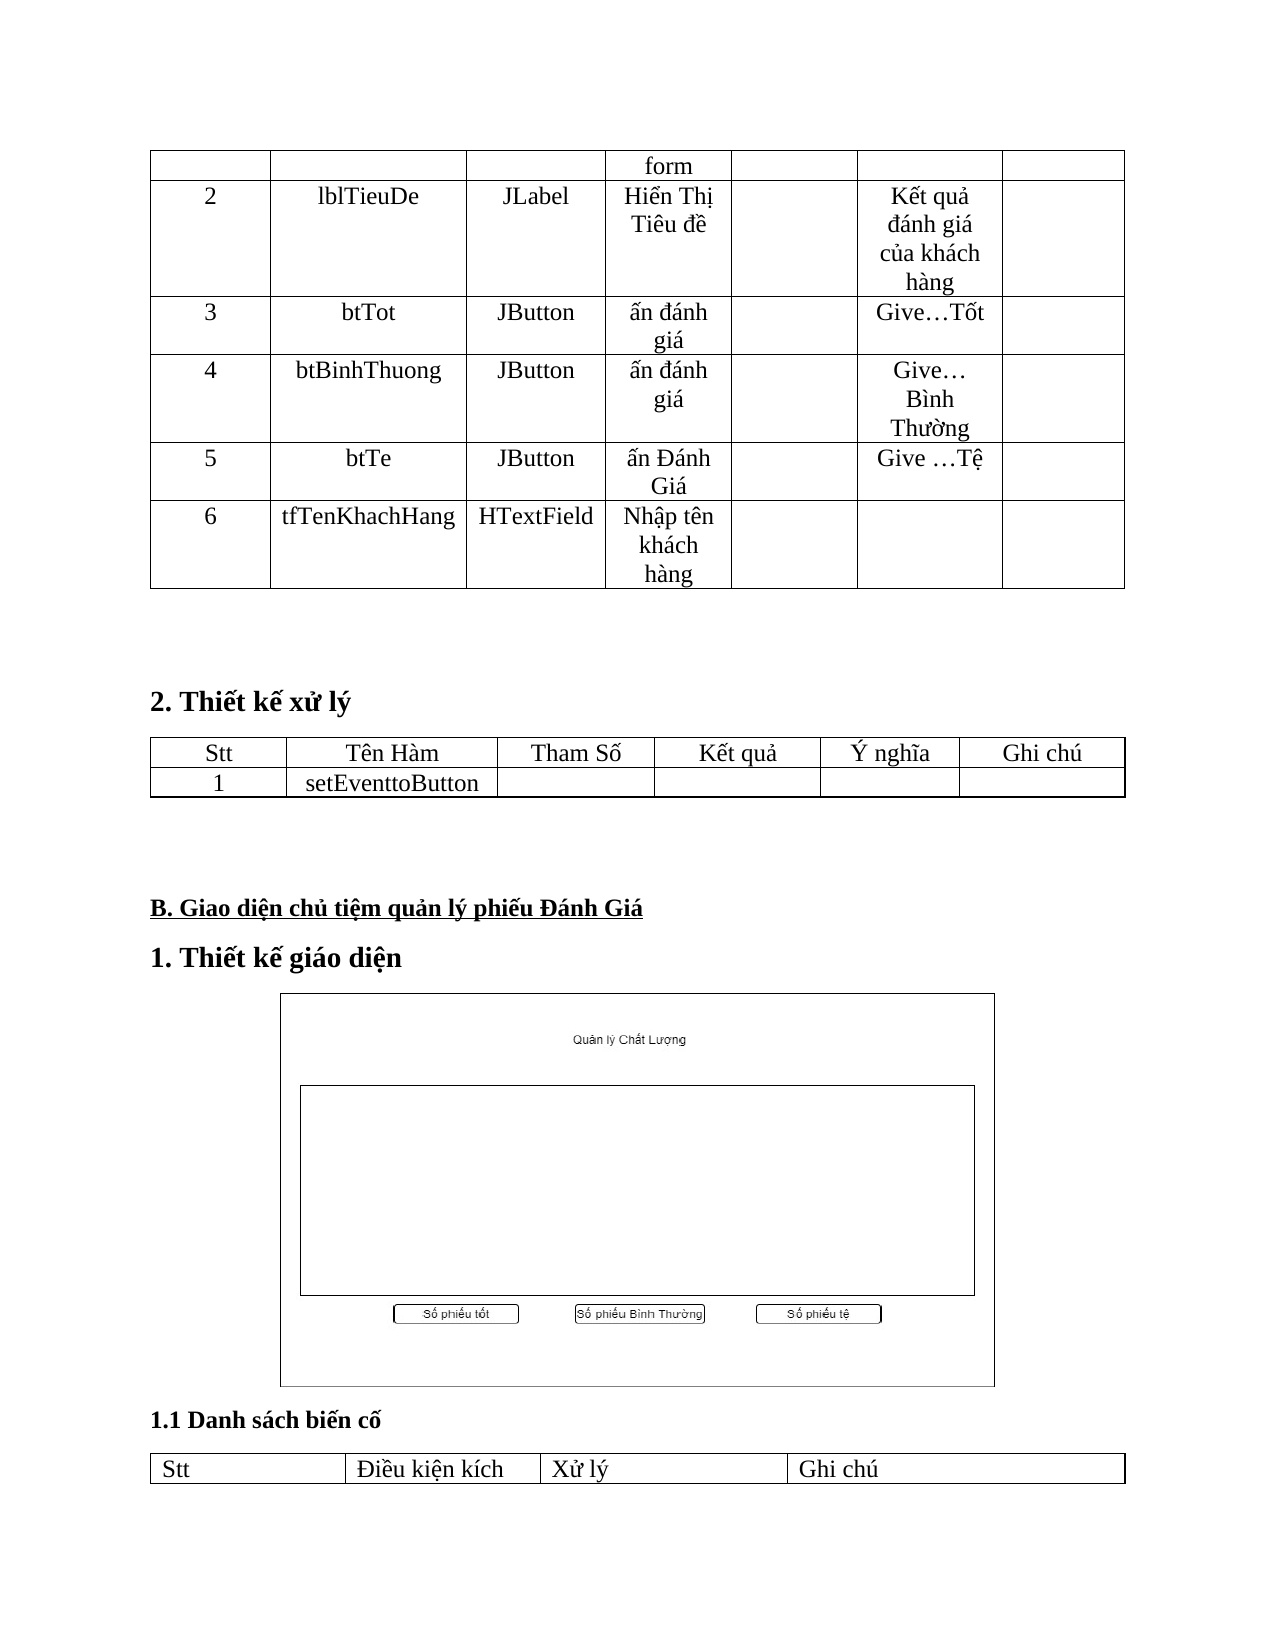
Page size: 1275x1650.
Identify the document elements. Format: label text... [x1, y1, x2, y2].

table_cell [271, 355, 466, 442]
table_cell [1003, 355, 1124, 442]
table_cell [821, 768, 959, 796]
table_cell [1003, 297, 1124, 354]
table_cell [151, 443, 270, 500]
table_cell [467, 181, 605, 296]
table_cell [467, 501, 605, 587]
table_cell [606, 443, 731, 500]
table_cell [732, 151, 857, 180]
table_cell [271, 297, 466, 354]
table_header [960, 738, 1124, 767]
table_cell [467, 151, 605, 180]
text B. Giao diện chủ tiệm quản lý phiếu Đánh Giá [150, 893, 1125, 922]
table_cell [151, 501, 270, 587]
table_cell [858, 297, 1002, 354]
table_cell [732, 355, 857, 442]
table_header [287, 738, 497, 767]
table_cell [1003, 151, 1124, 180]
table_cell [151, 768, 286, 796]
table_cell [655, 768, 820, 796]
text 1.1 Danh sách biến cố [150, 1406, 1125, 1434]
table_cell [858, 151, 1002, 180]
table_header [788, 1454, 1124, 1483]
picture [280, 993, 995, 1387]
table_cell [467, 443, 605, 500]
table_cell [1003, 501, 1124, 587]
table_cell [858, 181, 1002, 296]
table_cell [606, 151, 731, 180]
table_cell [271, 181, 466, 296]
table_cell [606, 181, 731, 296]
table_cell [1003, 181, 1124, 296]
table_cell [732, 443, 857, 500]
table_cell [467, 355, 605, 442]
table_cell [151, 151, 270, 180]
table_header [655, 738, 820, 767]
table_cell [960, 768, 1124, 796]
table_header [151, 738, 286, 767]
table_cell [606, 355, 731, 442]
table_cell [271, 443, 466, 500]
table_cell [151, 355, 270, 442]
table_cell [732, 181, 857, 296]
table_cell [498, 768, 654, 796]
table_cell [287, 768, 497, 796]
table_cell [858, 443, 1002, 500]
text 2. Thiết kế xử lý [150, 684, 1125, 717]
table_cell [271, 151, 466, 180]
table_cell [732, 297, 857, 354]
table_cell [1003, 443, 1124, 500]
text 1. Thiết kế giáo diện [150, 941, 1125, 974]
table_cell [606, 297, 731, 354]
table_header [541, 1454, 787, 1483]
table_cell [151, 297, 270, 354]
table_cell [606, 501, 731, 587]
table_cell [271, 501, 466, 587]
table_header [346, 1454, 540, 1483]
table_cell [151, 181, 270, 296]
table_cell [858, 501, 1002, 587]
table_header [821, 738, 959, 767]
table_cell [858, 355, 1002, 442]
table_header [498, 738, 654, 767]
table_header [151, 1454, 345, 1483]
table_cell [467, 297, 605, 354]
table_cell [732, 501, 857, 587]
